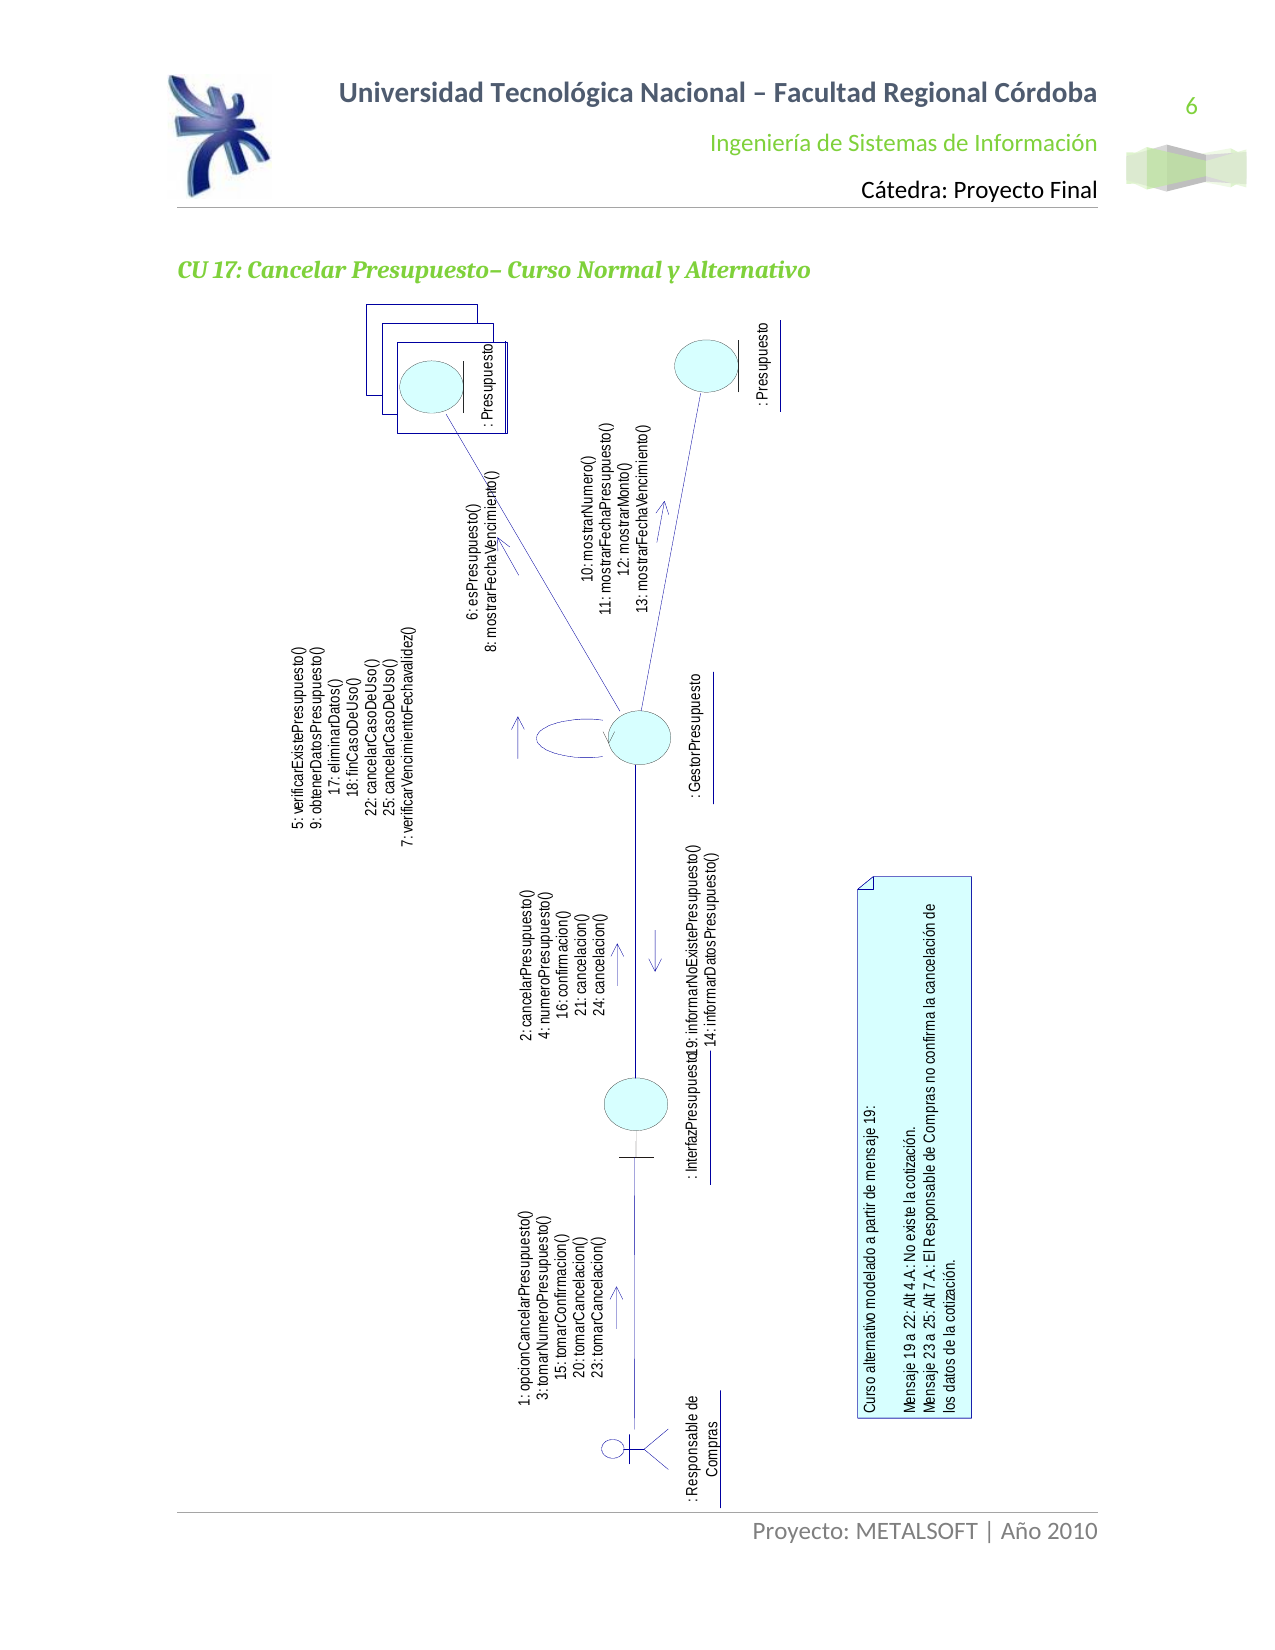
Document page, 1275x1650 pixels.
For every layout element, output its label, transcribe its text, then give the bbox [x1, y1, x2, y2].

picture [167, 74, 272, 199]
text CU 17: Cancelar Presupuesto– Curso Normal y Alternativo [177, 256, 1098, 284]
